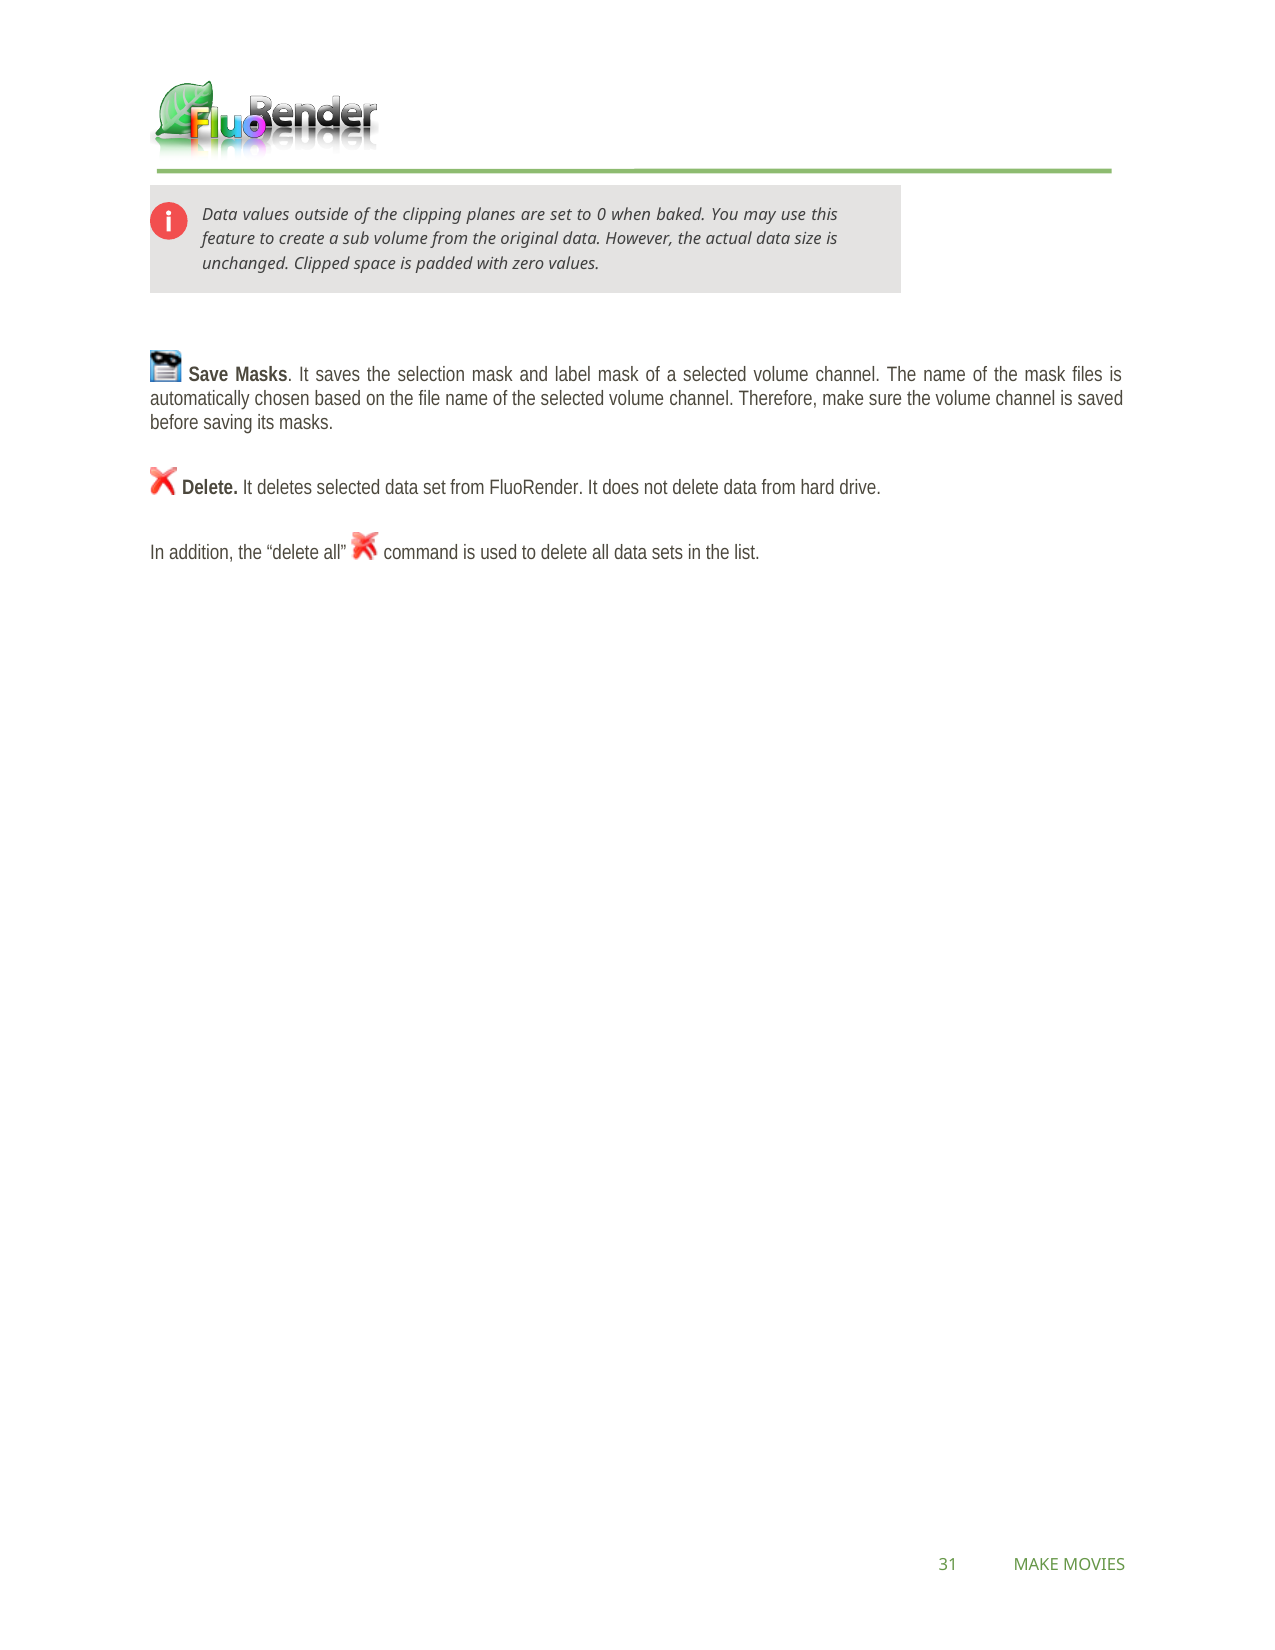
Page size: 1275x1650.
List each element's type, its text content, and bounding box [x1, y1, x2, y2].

picture [150, 467, 177, 495]
table_header Data values outside of the clipping planes are set to 0 when baked. You may use this feature to create a sub volume from the original data. However, the actual data size is unchanged. Clipped space is padded with zero values. [202, 185, 901, 293]
picture [150, 75, 379, 162]
picture [150, 350, 182, 382]
text Delete. It deletes selected data set from FluoRender. It does not delete data from hard drive. [150, 467, 1125, 499]
table_header [150, 185, 202, 293]
text Save Masks. It saves the selection mask and label mask of a selected volume channel. The name of the mask files is automatically chosen based on the file name of the selected volume channel. Therefore, make sure the volume channel is saved before saving its masks. [150, 350, 1125, 434]
text In addition, the “delete all” command is used to delete all data sets in the list. [150, 532, 1125, 564]
picture [351, 532, 379, 560]
